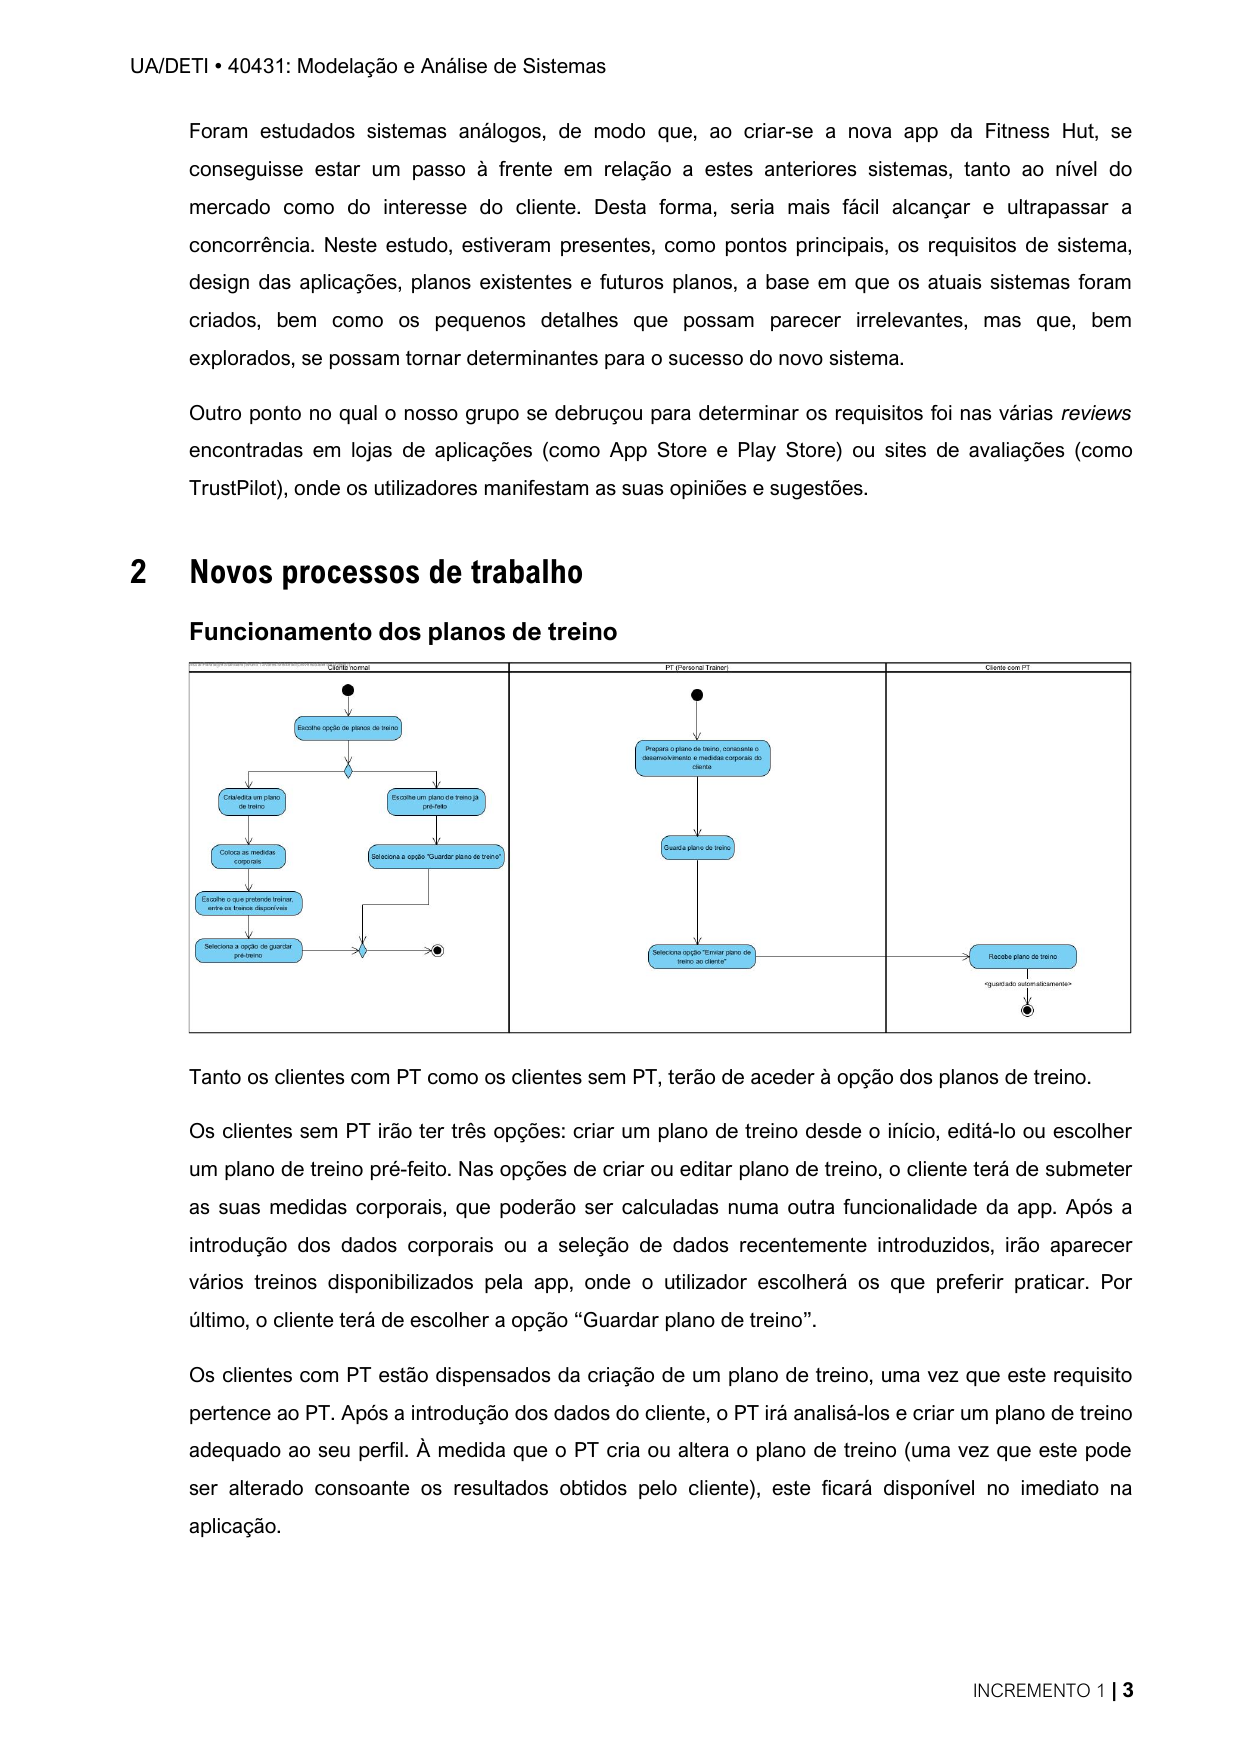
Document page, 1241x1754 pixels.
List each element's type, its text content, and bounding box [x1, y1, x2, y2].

text Os clientes sem PT irão ter três opções: criar um plano de treino desde o início, editá-lo ou escolher um plano de treino pré-feito. Nas opções de criar ou editar plano de treino, o cliente terá de submeter as suas medidas corporais, que poderão ser calculadas numa outra funcionalidade da app. Após a introdução dos dados corporais ou a seleção de dados recentemente introduzidos, irão aparecer vários treinos disponibilizados pela app, onde o utilizador escolherá os que preferir praticar. Por último, o cliente terá de escolher a opção “Guardar plano de treino”. [189, 1118, 1134, 1332]
text Os clientes com PT estão dispensados da criação de um plano de treino, uma vez que este requisito pertence ao PT. Após a introdução dos dados do cliente, o PT irá analisá-los e criar um plano de treino adequado ao seu perfil. À medida que o PT cria ou altera o plano de treino (uma vez que este pode ser alterado consoante os resultados obtidos pelo cliente), este ficará disponível no imediato na aplicação. [189, 1362, 1134, 1538]
text Tanto os clientes com PT como os clientes sem PT, terão de aceder à opção dos planos de treino. [189, 1064, 1134, 1089]
subtitle Novos processos de trabalho [130, 550, 1075, 591]
picture [188, 661, 1133, 1035]
text Foram estudados sistemas análogos, de modo que, ao criar-se a nova app da Fitness Hut, se conseguisse estar um passo à frente em relação a estes anteriores sistemas, tanto ao nível do mercado como do interesse do cliente. Desta forma, seria mais fácil alcançar e ultrapassar a concorrência. Neste estudo, estiveram presentes, como pontos principais, os requisitos de sistema, design das aplicações, planos existentes e futuros planos, a base em que os atuais sistemas foram criados, bem como os pequenos detalhes que possam parecer irrelevantes, mas que, bem explorados, se possam tornar determinantes para o sucesso do novo sistema. [189, 118, 1134, 370]
text Funcionamento dos planos de treino [189, 616, 1134, 646]
text Outro ponto no qual o nosso grupo se debruçou para determinar os requisitos foi nas várias reviews encontradas em lojas de aplicações (como App Store e Play Store) ou sites de avaliações (como TrustPilot), onde os utilizadores manifestam as suas opiniões e sugestões. [189, 399, 1134, 500]
